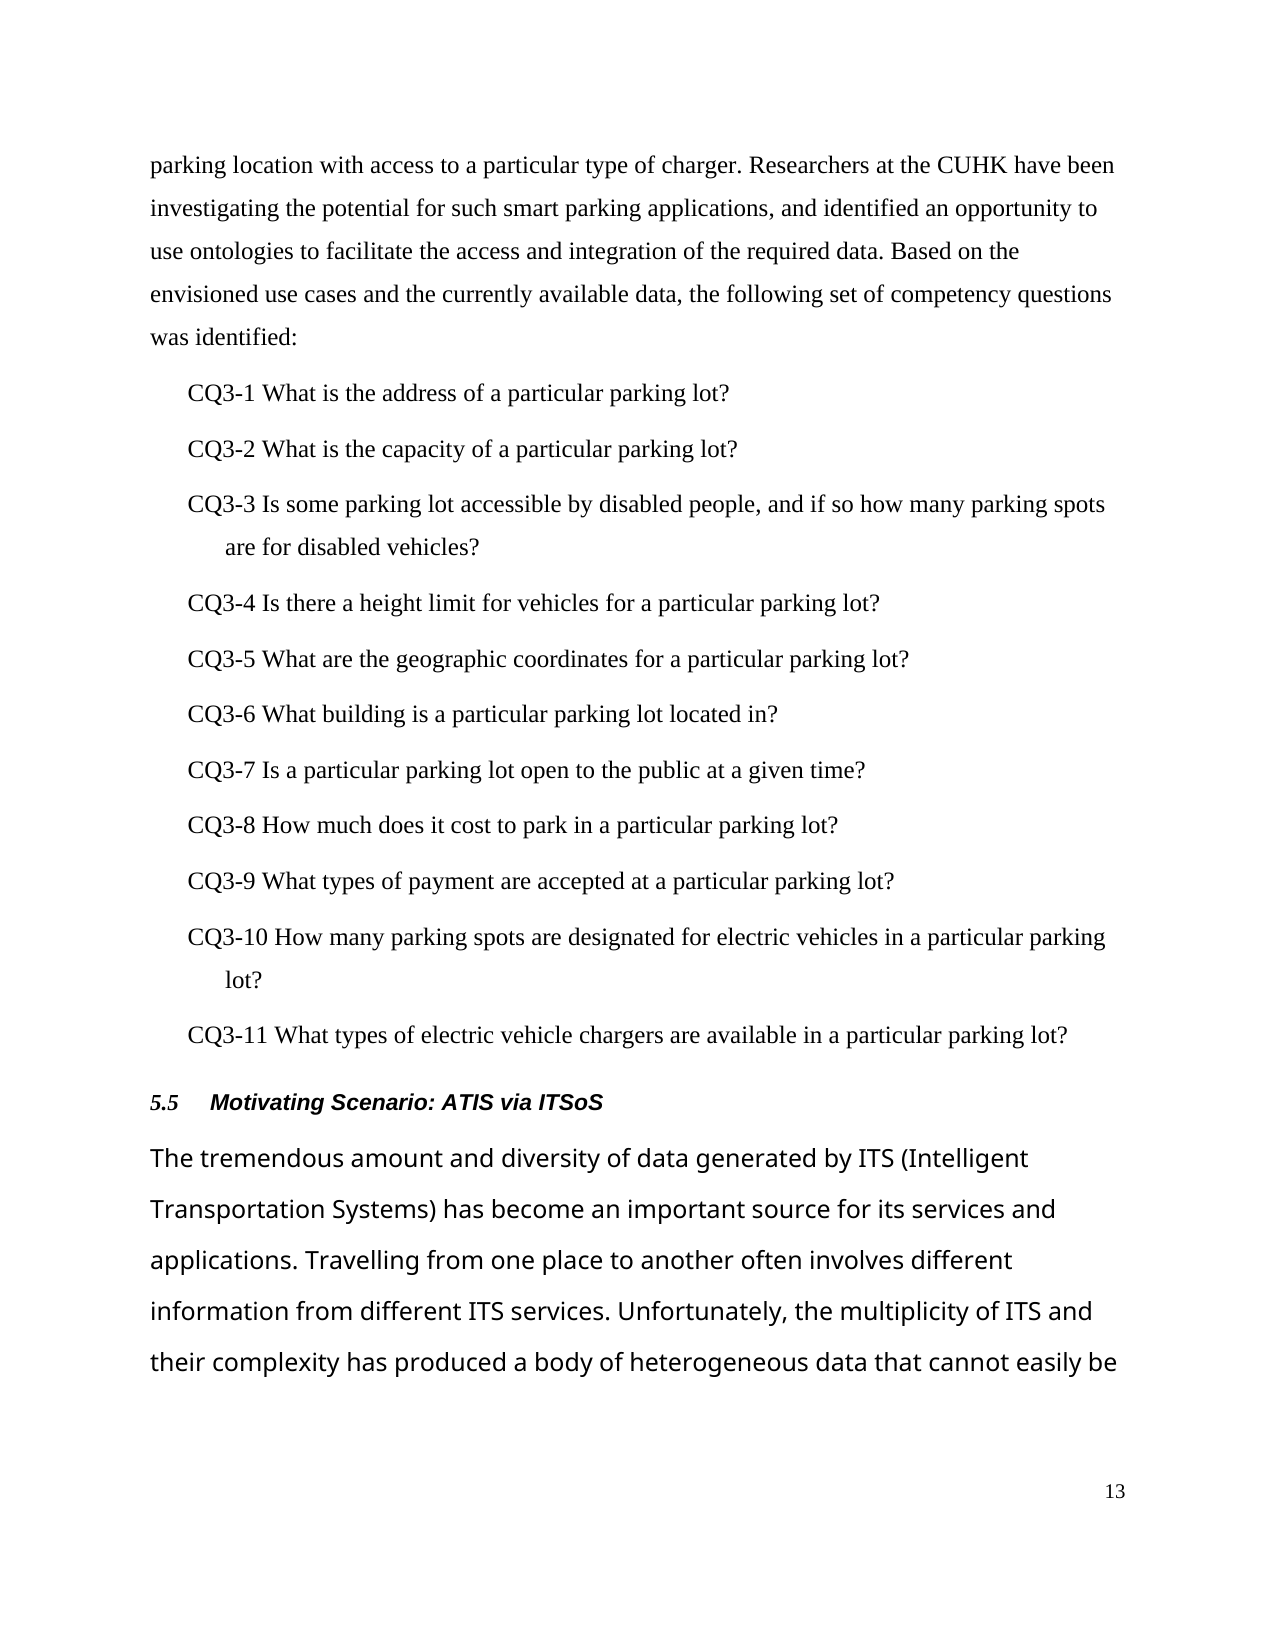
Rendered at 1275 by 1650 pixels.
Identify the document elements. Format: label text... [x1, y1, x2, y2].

text CQ3-7 Is a particular parking lot open to the public at a given time? [187, 755, 1125, 784]
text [150, 150, 1125, 351]
text CQ3-2 What is the capacity of a particular parking lot? [187, 434, 1125, 462]
text CQ3-6 What building is a particular parking lot located in? [187, 699, 1125, 728]
text CQ3-8 How much does it cost to park in a particular parking lot? [187, 811, 1125, 839]
text CQ3-10 How many parking spots are designated for electric vehicles in a particular parking lot? [187, 922, 1125, 994]
text CQ3-5 What are the geographic coordinates for a particular parking lot? [187, 644, 1125, 672]
text CQ3-9 What types of payment are accepted at a particular parking lot? [187, 866, 1125, 895]
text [150, 1141, 1125, 1379]
text CQ3-4 Is there a height limit for vehicles for a particular parking lot? [187, 588, 1125, 617]
text CQ3-3 Is some parking lot accessible by disabled people, and if so how many parking spots are for disabled vehicles? [187, 489, 1125, 561]
subtitle Motivating Scenario: ATIS via ITSoS [150, 1089, 1125, 1115]
text CQ3-11 What types of electric vehicle chargers are available in a particular parking lot? [187, 1021, 1125, 1049]
text CQ3-1 What is the address of a particular parking lot? [187, 378, 1125, 407]
